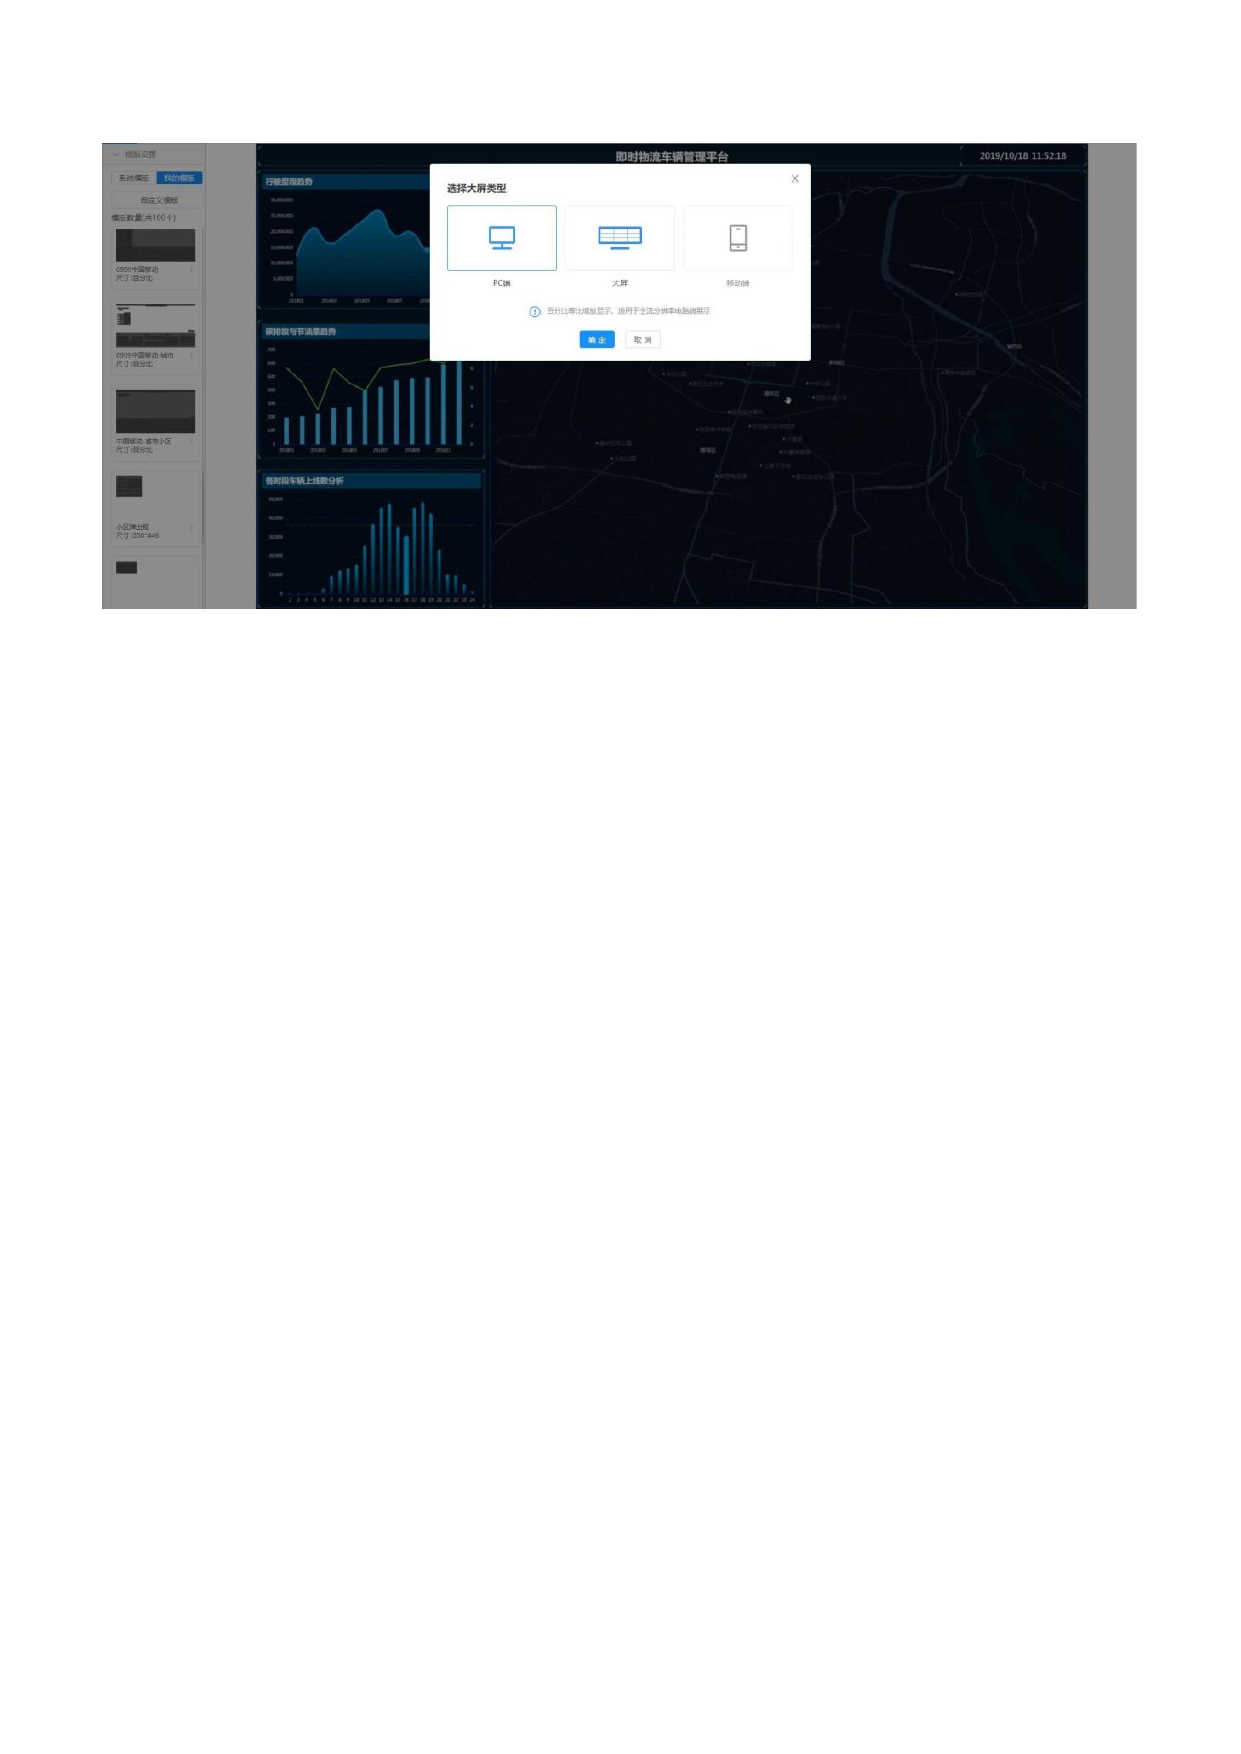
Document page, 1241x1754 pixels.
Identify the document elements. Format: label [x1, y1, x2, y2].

picture [102, 143, 1137, 609]
